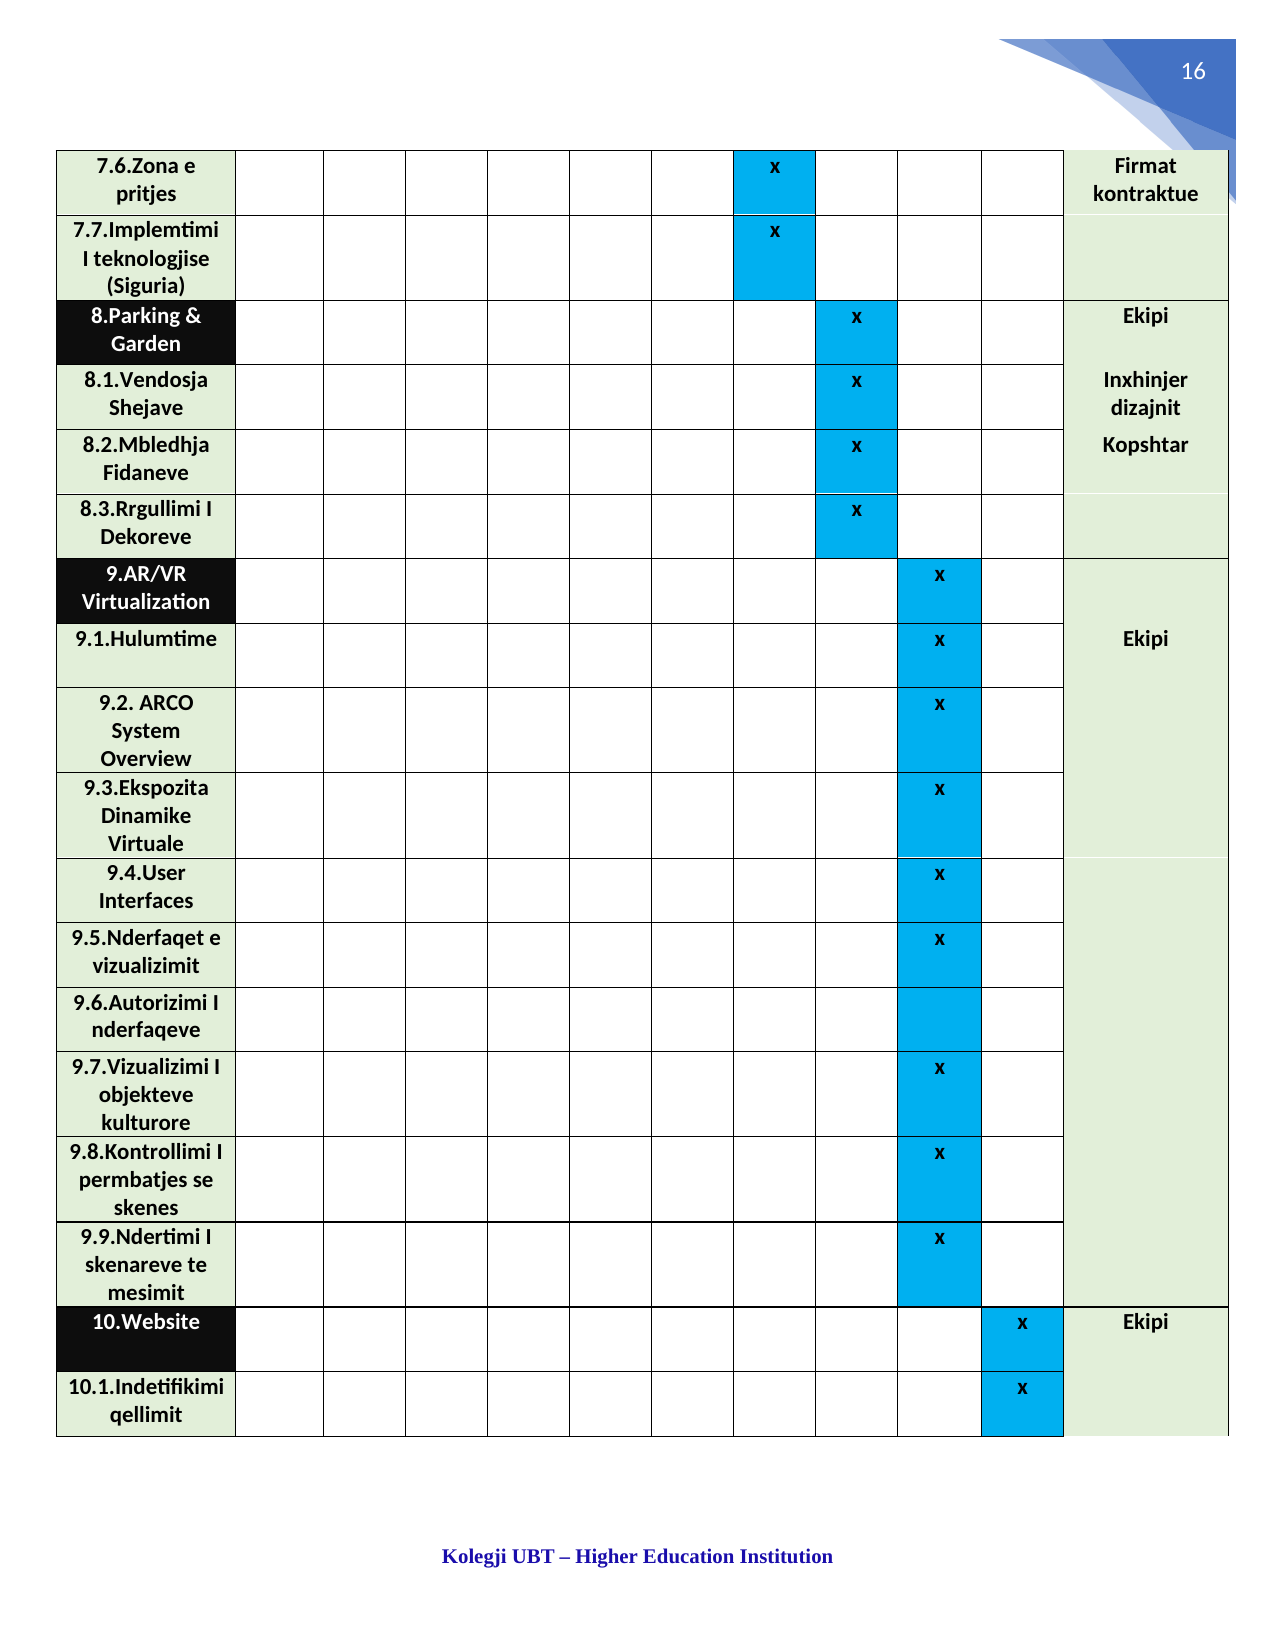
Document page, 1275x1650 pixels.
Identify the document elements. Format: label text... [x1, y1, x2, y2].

table_cell 8.Parking & Garden [57, 301, 235, 364]
table_cell [1064, 559, 1228, 623]
table_cell [816, 151, 897, 214]
table_cell [236, 1052, 323, 1136]
table_cell x [734, 151, 815, 214]
table_cell 9.1.Hulumtime [57, 624, 235, 687]
table_cell [734, 773, 815, 857]
table_cell [652, 301, 733, 364]
table_cell [570, 1223, 651, 1306]
table_cell [236, 559, 323, 623]
table_cell [324, 1308, 405, 1371]
table_cell [652, 1308, 733, 1371]
table_cell [406, 495, 487, 558]
table_cell [236, 151, 323, 214]
table_cell [324, 216, 405, 300]
table_cell [488, 773, 569, 857]
table_cell [236, 430, 323, 493]
table_cell [982, 430, 1063, 493]
table_cell [570, 301, 651, 364]
table_cell [652, 688, 733, 772]
table_cell [236, 1223, 323, 1306]
table_cell Ekipi [1064, 623, 1228, 687]
table_cell [734, 624, 815, 687]
table_cell [652, 151, 733, 214]
table_cell [982, 495, 1063, 558]
table_cell [1064, 1051, 1228, 1136]
table_cell [324, 988, 405, 1051]
table_cell [236, 988, 323, 1051]
table_cell x [982, 1372, 1063, 1436]
table_cell [652, 624, 733, 687]
table_cell x [898, 773, 981, 857]
table_cell [570, 1052, 651, 1136]
table_cell [324, 773, 405, 857]
table_cell [324, 430, 405, 493]
table_cell 8.3.Rrgullimi I Dekoreve [57, 495, 235, 558]
table_cell x [898, 559, 981, 623]
table_cell [898, 1308, 981, 1371]
table_cell x [816, 430, 897, 493]
table_cell [236, 1137, 323, 1221]
table_cell [734, 495, 815, 558]
table_cell [816, 216, 897, 300]
table_cell 9.3.Ekspozita Dinamike Virtuale [57, 773, 235, 857]
table_cell [570, 430, 651, 493]
table_cell [324, 151, 405, 214]
table_cell x [734, 216, 815, 300]
table_cell 9.5.Nderfaqet e vizualizimit [57, 923, 235, 987]
table_cell [816, 923, 897, 987]
table_cell [734, 988, 815, 1051]
table_cell [406, 151, 487, 214]
table_cell [652, 988, 733, 1051]
table_cell [816, 988, 897, 1051]
table_cell [570, 859, 651, 922]
table_cell [982, 624, 1063, 687]
table_cell [652, 1052, 733, 1136]
table_cell [570, 773, 651, 857]
table_cell [570, 216, 651, 300]
table_cell [898, 151, 981, 214]
table_cell [570, 988, 651, 1051]
table_cell [570, 559, 651, 623]
table_cell [324, 301, 405, 364]
table_cell Ekipi [1064, 301, 1228, 364]
table_cell [982, 859, 1063, 922]
table_cell [488, 495, 569, 558]
table_cell [236, 1372, 323, 1436]
table_cell [652, 495, 733, 558]
table_cell [652, 773, 733, 857]
table_cell [488, 1308, 569, 1371]
table_cell [570, 923, 651, 987]
table_cell [734, 1223, 815, 1306]
table_cell [236, 688, 323, 772]
table_cell [488, 1372, 569, 1436]
table_cell [324, 559, 405, 623]
table_cell x [898, 688, 981, 772]
table_cell [324, 624, 405, 687]
table_cell x [816, 495, 897, 558]
table_cell [816, 1223, 897, 1306]
table_cell 8.2.Mbledhja Fidaneve [57, 430, 235, 493]
table_cell [406, 1308, 487, 1371]
table_cell [734, 1372, 815, 1436]
table_cell [488, 988, 569, 1051]
table_cell [1064, 1371, 1228, 1436]
table_cell [898, 365, 981, 429]
table_cell [1064, 215, 1228, 300]
table_cell x [898, 923, 981, 987]
table_cell [406, 216, 487, 300]
table_cell [652, 559, 733, 623]
table_cell x [898, 859, 981, 922]
table_cell [324, 365, 405, 429]
table_cell [406, 1372, 487, 1436]
table_cell [570, 688, 651, 772]
table_cell [570, 624, 651, 687]
table_cell [1064, 1221, 1228, 1306]
table_cell [982, 559, 1063, 623]
table_cell [324, 1372, 405, 1436]
table_cell [816, 688, 897, 772]
table_cell [406, 1137, 487, 1221]
table_cell [406, 988, 487, 1051]
table_cell x [898, 1223, 981, 1306]
table_cell [406, 773, 487, 857]
table_cell [652, 365, 733, 429]
table_cell 7.6.Zona e pritjes [57, 151, 235, 214]
table_cell [236, 301, 323, 364]
table_cell [488, 559, 569, 623]
picture [997, 39, 1236, 205]
table_cell x [898, 1137, 981, 1221]
table_cell [324, 495, 405, 558]
table_cell [898, 988, 981, 1051]
table_cell [816, 624, 897, 687]
table_cell [570, 365, 651, 429]
table_cell [816, 1137, 897, 1221]
table_cell [488, 1052, 569, 1136]
table_cell [734, 1308, 815, 1371]
table_cell [488, 923, 569, 987]
table_cell 9.9.Ndertimi I skenareve te mesimit [57, 1223, 235, 1306]
table_cell [982, 988, 1063, 1051]
table_cell [982, 1223, 1063, 1306]
table_cell [898, 495, 981, 558]
table_cell x [816, 301, 897, 364]
table_cell [406, 430, 487, 493]
table_cell [734, 688, 815, 772]
table_cell [236, 365, 323, 429]
table_cell [324, 859, 405, 922]
table_cell [488, 859, 569, 922]
table_cell [898, 216, 981, 300]
table_cell Ekipi [1064, 1308, 1228, 1371]
table_cell [734, 923, 815, 987]
table_cell [982, 301, 1063, 364]
table_cell 9.6.Autorizimi I nderfaqeve [57, 988, 235, 1051]
table_cell [236, 216, 323, 300]
table_cell [406, 688, 487, 772]
table_cell [406, 624, 487, 687]
table_cell 9.4.User Interfaces [57, 859, 235, 922]
table_cell [982, 1137, 1063, 1221]
table_cell [406, 559, 487, 623]
table_cell [488, 301, 569, 364]
table_cell [236, 773, 323, 857]
table_cell [1064, 922, 1228, 987]
table_cell [236, 923, 323, 987]
table_cell [652, 430, 733, 493]
table_cell [406, 1052, 487, 1136]
table_cell 10.Website [57, 1308, 235, 1371]
table_cell [982, 688, 1063, 772]
table_cell [324, 1052, 405, 1136]
table_cell [816, 1308, 897, 1371]
table_cell [734, 1137, 815, 1221]
table_cell [570, 1137, 651, 1221]
table_cell [1064, 687, 1228, 772]
table_cell [324, 688, 405, 772]
table_cell [898, 430, 981, 493]
table_cell [1064, 1136, 1228, 1221]
table_cell [570, 151, 651, 214]
table_cell [570, 1372, 651, 1436]
table_cell [324, 923, 405, 987]
table_cell [324, 1137, 405, 1221]
table_cell x [816, 365, 897, 429]
table_cell [734, 301, 815, 364]
table_cell [406, 923, 487, 987]
table_cell [652, 1223, 733, 1306]
table_cell Firmat kontraktue [1064, 150, 1228, 214]
table_cell x [898, 624, 981, 687]
table_cell [652, 216, 733, 300]
table_cell [406, 1223, 487, 1306]
table_cell [734, 1052, 815, 1136]
table_cell [488, 216, 569, 300]
table_cell [236, 495, 323, 558]
table_cell [1064, 987, 1228, 1051]
table_cell [982, 1052, 1063, 1136]
table_cell x [982, 1308, 1063, 1371]
table_cell [734, 859, 815, 922]
table_cell [570, 495, 651, 558]
table_cell [734, 365, 815, 429]
table_cell [652, 1137, 733, 1221]
table_cell [652, 1372, 733, 1436]
table_cell Kopshtar [1064, 429, 1228, 493]
table_cell [982, 216, 1063, 300]
table_cell [816, 1052, 897, 1136]
table_cell [816, 1372, 897, 1436]
table_cell [324, 1223, 405, 1306]
table_cell [570, 1308, 651, 1371]
table_cell 9.8.Kontrollimi I permbatjes se skenes [57, 1137, 235, 1221]
table_cell 9.AR/VR Virtualization [57, 559, 235, 623]
table_cell [982, 151, 1063, 214]
table_cell [406, 301, 487, 364]
table_cell [734, 430, 815, 493]
table_cell [488, 151, 569, 214]
table_cell [488, 624, 569, 687]
table_cell 7.7.Implemtimi I teknologjise (Siguria) [57, 216, 235, 300]
table_cell x [898, 1052, 981, 1136]
table_cell [488, 365, 569, 429]
table_cell [1064, 494, 1228, 558]
table_cell 8.1.Vendosja Shejave [57, 365, 235, 429]
table_cell 10.1.Indetifikimi qellimit [57, 1372, 235, 1436]
table_cell [816, 559, 897, 623]
table_cell [652, 859, 733, 922]
table_cell [488, 688, 569, 772]
table_cell [236, 624, 323, 687]
table_cell [1064, 858, 1228, 922]
table_cell [406, 365, 487, 429]
table_cell [734, 559, 815, 623]
table_cell [488, 1137, 569, 1221]
table_cell [236, 1308, 323, 1371]
table_cell [236, 859, 323, 922]
table_cell [982, 773, 1063, 857]
table_cell [982, 923, 1063, 987]
table_cell [488, 430, 569, 493]
table_cell [652, 923, 733, 987]
table_cell [816, 859, 897, 922]
table_cell 9.2. ARCO System Overview [57, 688, 235, 772]
table_cell [982, 365, 1063, 429]
table_cell Inxhinjer dizajnit [1064, 364, 1228, 429]
table_cell [898, 1372, 981, 1436]
table_cell 9.7.Vizualizimi I objekteve kulturore [57, 1052, 235, 1136]
table_cell [1064, 772, 1228, 857]
table_cell [898, 301, 981, 364]
table_cell [816, 773, 897, 857]
table_cell [488, 1223, 569, 1306]
table_cell [406, 859, 487, 922]
